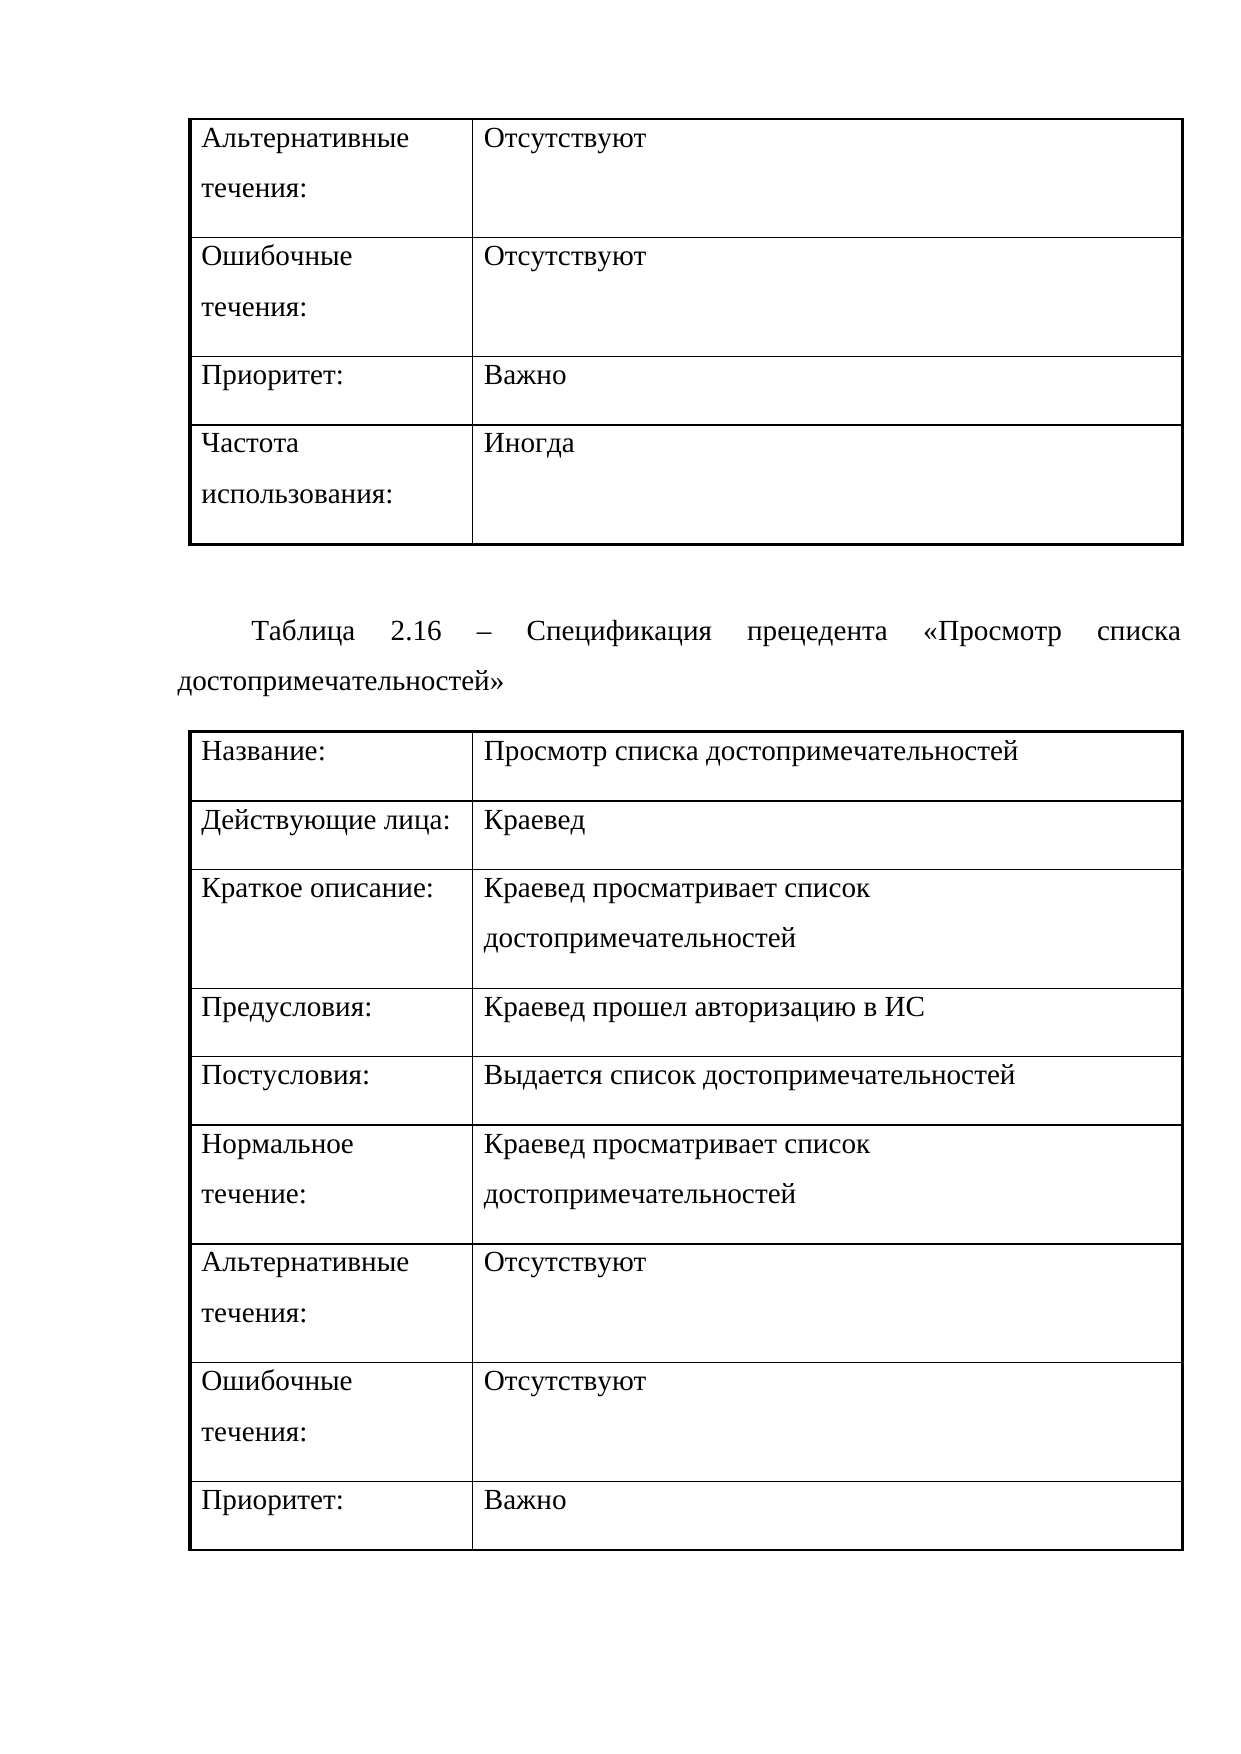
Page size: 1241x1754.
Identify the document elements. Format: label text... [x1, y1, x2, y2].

table_header Просмотр списка достопримечательностей [473, 733, 1181, 800]
table_cell Иногда [473, 426, 1181, 543]
table_cell Приоритет: [192, 1482, 472, 1549]
table_cell Альтернативные течения: [192, 1245, 472, 1362]
table_cell Предусловия: [192, 989, 472, 1056]
table_cell Краевед прошел авторизацию в ИС [473, 989, 1181, 1056]
table_cell Краткое описание: [192, 870, 472, 987]
table_cell Ошибочные течения: [192, 1363, 472, 1481]
table_cell Действующие лица: [192, 802, 472, 869]
table_cell Частота использования: [192, 426, 472, 543]
table_cell Отсутствуют [473, 120, 1181, 237]
table_cell Краевед просматривает список достопримечательностей [473, 870, 1181, 987]
table_cell Краевед просматривает список достопримечательностей [473, 1126, 1181, 1243]
table_cell Выдается список достопримечательностей [473, 1057, 1181, 1124]
table_cell Нормальное течение: [192, 1126, 472, 1243]
table_cell Отсутствуют [473, 1245, 1181, 1362]
table_cell Постусловия: [192, 1057, 472, 1124]
table_cell Альтернативные течения: [192, 120, 472, 237]
table_cell Приоритет: [192, 357, 472, 424]
table_cell Краевед [473, 802, 1181, 869]
table_cell Ошибочные течения: [192, 238, 472, 356]
table_cell Отсутствуют [473, 1363, 1181, 1481]
table_cell Важно [473, 1482, 1181, 1549]
text Таблица 2.16 – Спецификация прецедента «Просмотр списка достопримечательностей» [177, 613, 1181, 697]
table_cell Отсутствуют [473, 238, 1181, 356]
table_header Название: [192, 733, 472, 800]
table_cell Важно [473, 357, 1181, 424]
